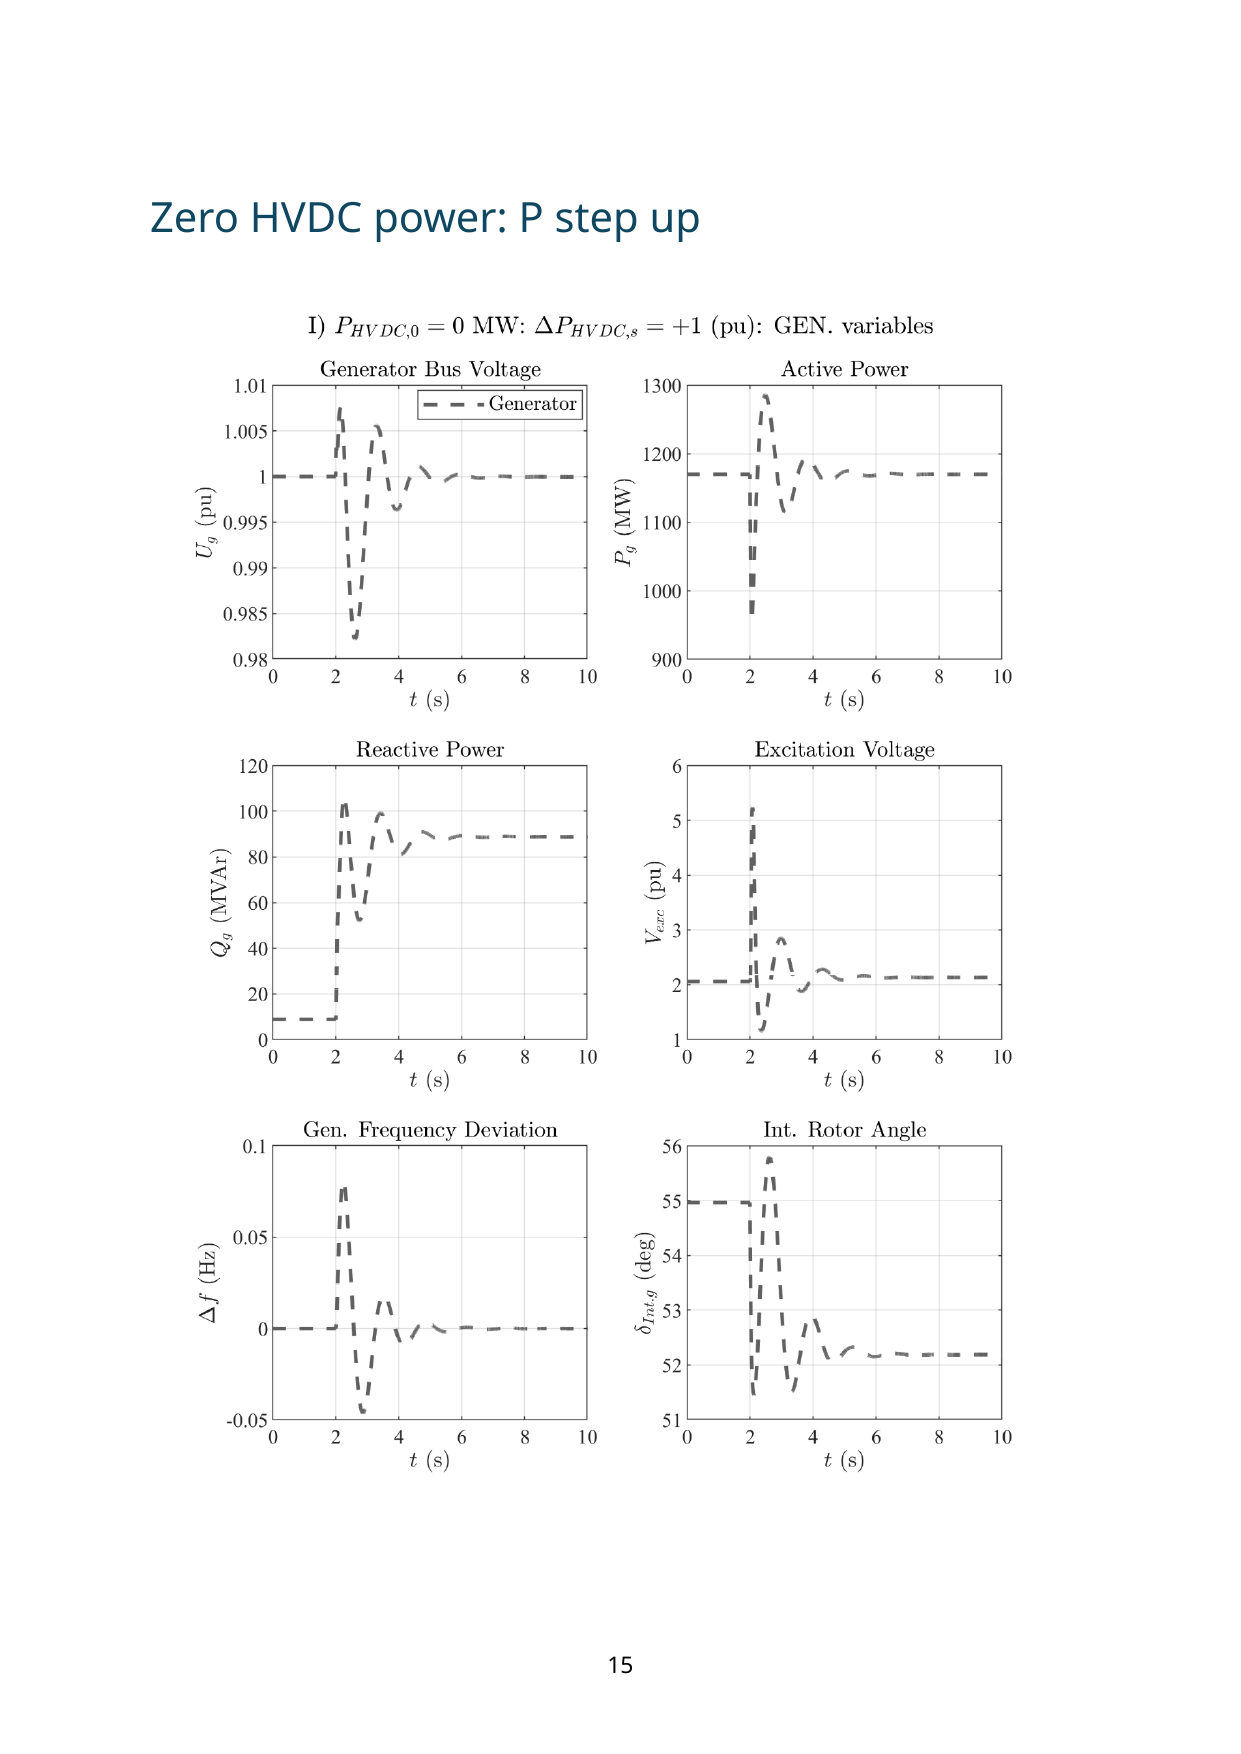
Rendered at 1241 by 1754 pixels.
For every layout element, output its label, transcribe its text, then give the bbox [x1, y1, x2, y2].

subtitle Zero HVDC power: P step up [150, 187, 1090, 244]
picture [150, 257, 1091, 1559]
